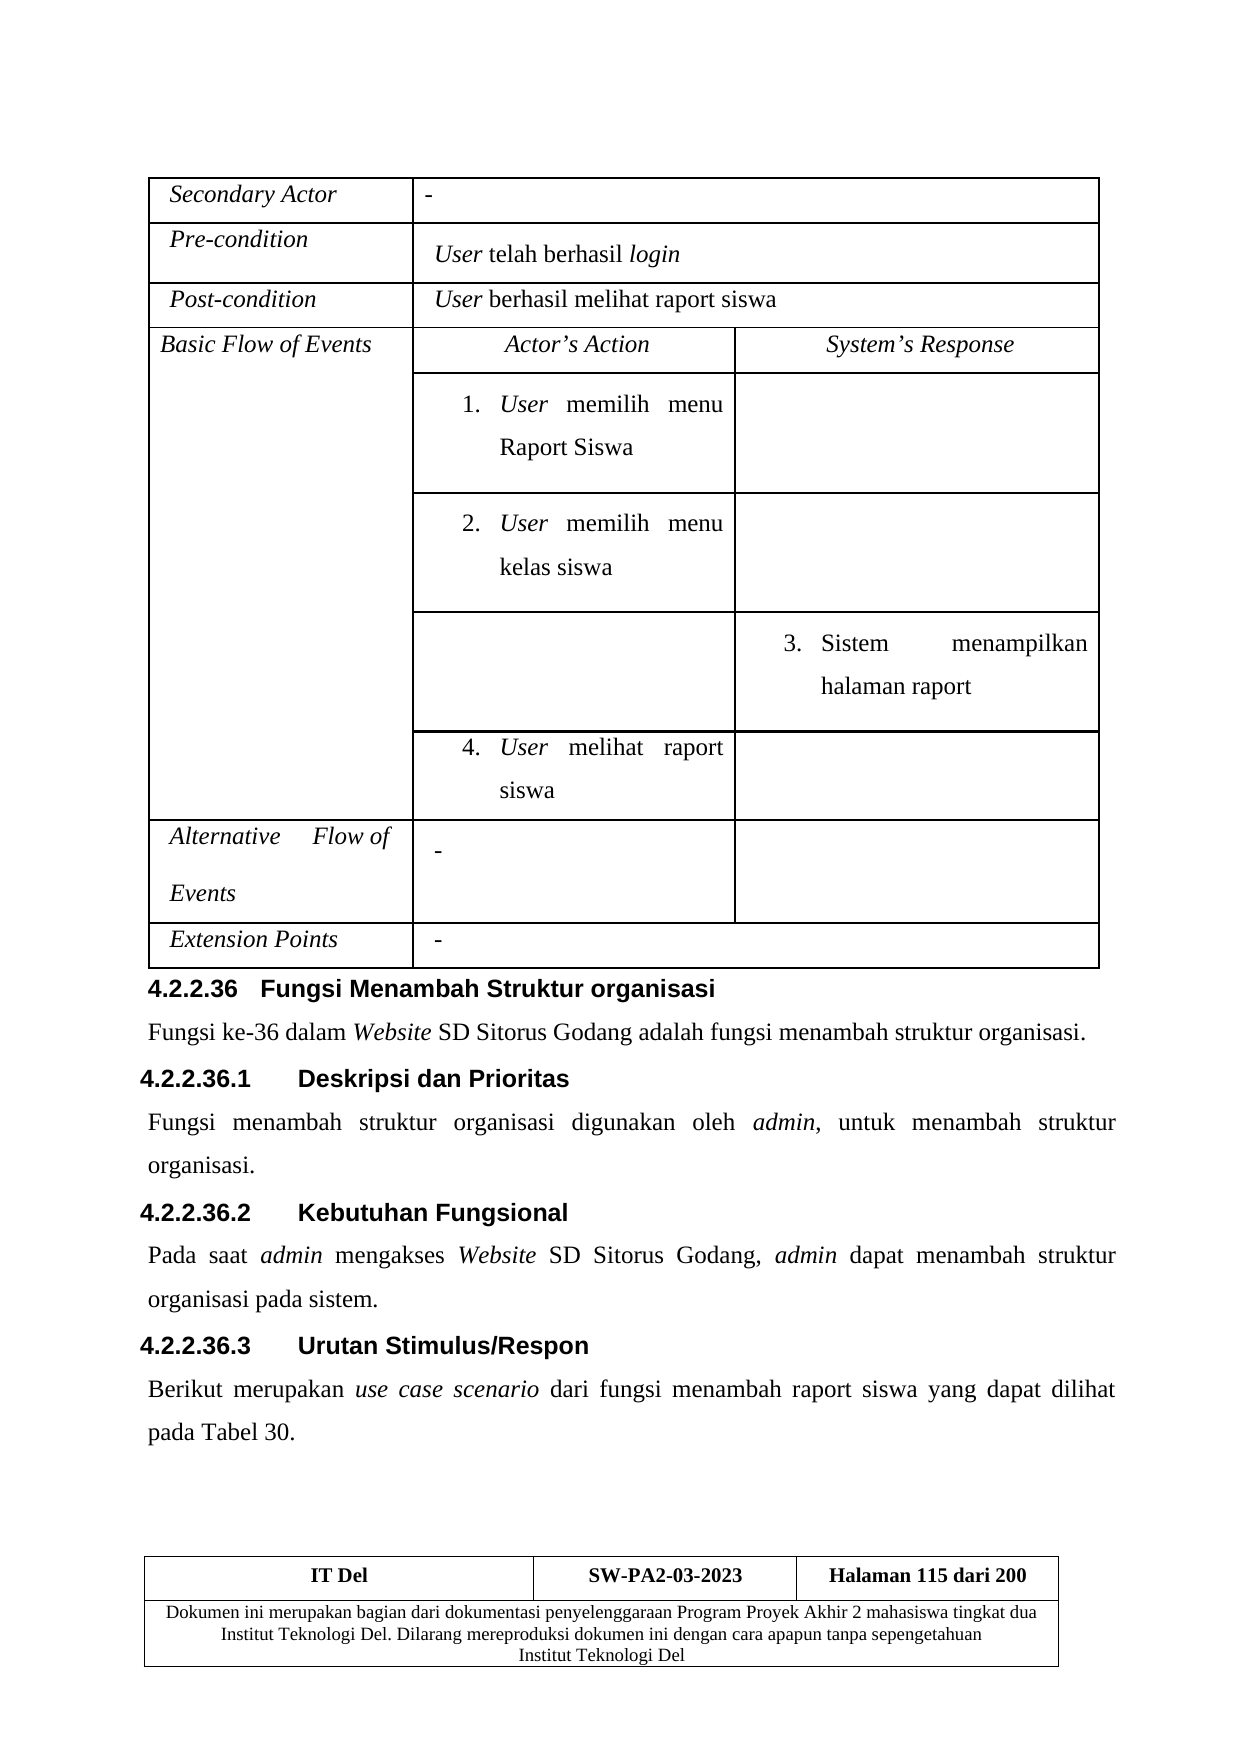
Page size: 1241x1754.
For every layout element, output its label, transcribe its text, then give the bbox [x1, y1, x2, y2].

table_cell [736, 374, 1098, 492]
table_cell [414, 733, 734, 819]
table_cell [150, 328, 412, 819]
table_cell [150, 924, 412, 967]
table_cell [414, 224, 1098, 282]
subtitle Urutan Stimulus/Respon [140, 1331, 1116, 1360]
text Pada saat admin mengakses Website SD Sitorus Godang, admin dapat menambah struktur organisasi pada sistem. [148, 1241, 1116, 1312]
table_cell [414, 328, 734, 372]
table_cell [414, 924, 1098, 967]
text Fungsi ke-36 dalam Website SD Sitorus Godang adalah fungsi menambah struktur organisasi. [148, 1017, 1116, 1045]
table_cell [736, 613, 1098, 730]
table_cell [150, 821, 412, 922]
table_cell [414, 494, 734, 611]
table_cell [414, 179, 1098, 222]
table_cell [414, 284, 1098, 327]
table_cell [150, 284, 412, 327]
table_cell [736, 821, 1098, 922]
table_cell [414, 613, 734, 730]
subtitle Deskripsi dan Prioritas [140, 1064, 1116, 1093]
text Berikut merupakan use case scenario dari fungsi menambah raport siswa yang dapat dilihat pada Tabel 30. [148, 1374, 1116, 1446]
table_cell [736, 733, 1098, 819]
subtitle Fungsi Menambah Struktur organisasi [148, 973, 1116, 1002]
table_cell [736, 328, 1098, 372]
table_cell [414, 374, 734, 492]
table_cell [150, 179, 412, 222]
text Fungsi menambah struktur organisasi digunakan oleh admin, untuk menambah struktur organisasi. [148, 1107, 1116, 1179]
subtitle Kebutuhan Fungsional [140, 1197, 1116, 1226]
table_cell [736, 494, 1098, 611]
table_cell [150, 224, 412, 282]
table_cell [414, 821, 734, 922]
